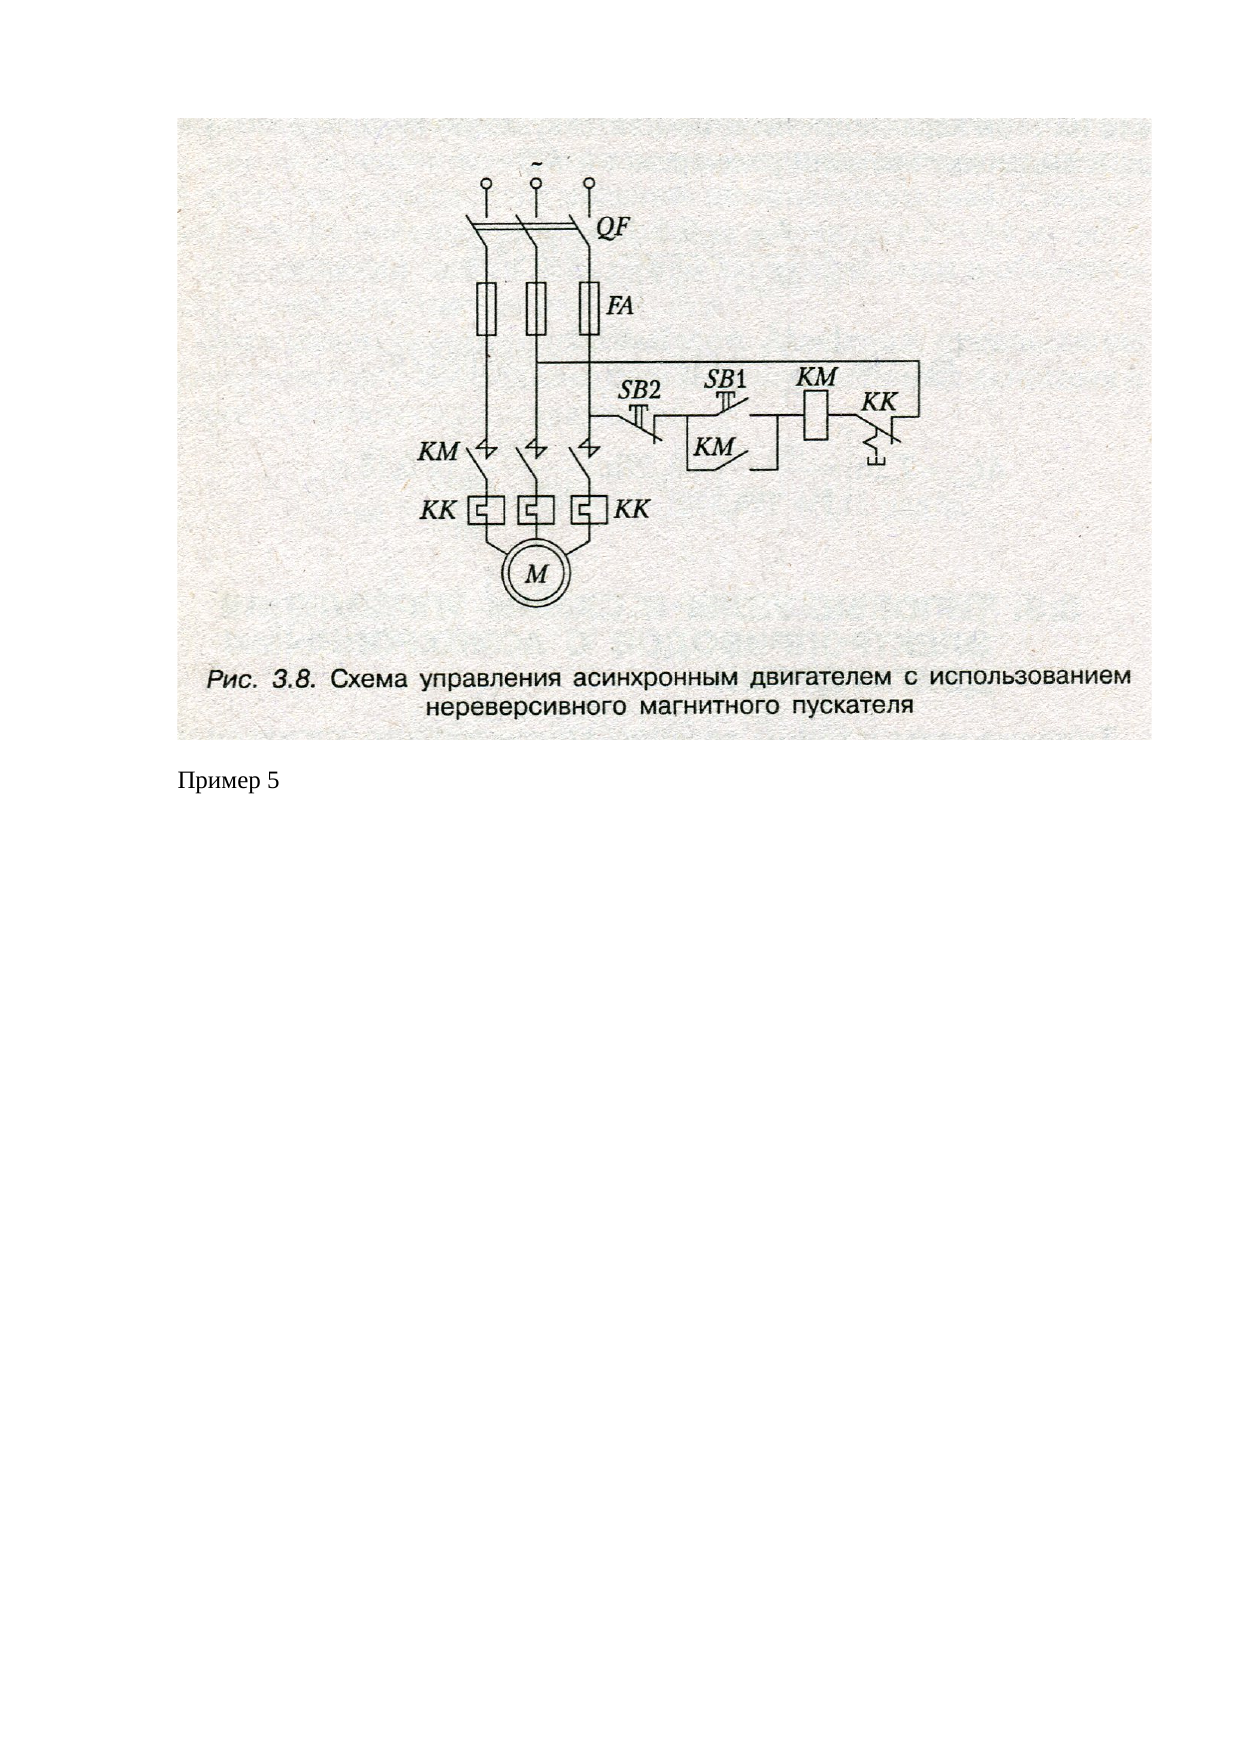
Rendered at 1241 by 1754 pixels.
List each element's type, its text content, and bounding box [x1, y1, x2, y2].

text Пример 5 [177, 765, 1152, 793]
picture [177, 118, 1152, 740]
